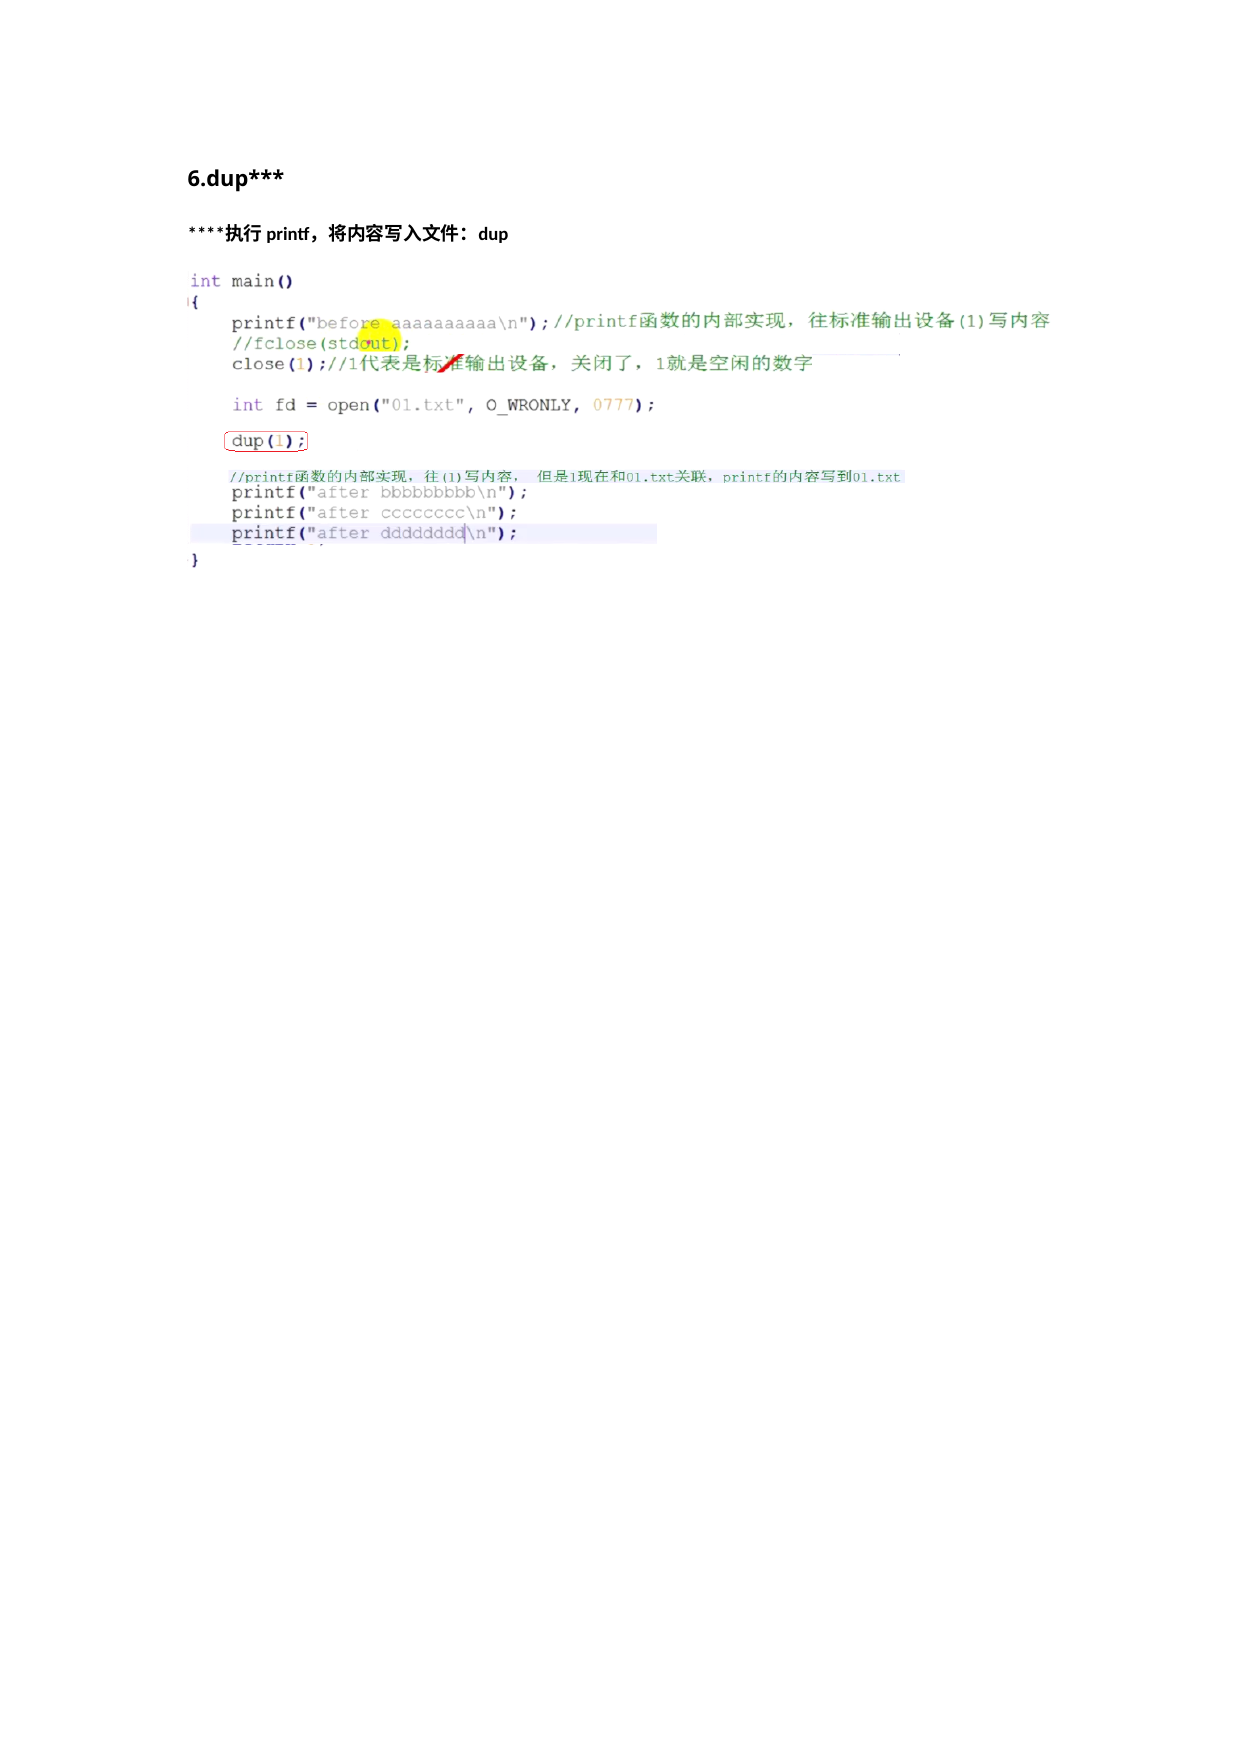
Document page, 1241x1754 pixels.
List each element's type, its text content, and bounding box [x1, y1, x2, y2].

subtitle 6.dup*** [187, 162, 1053, 194]
subtitle ****执行printf，将内容写入文件：dup [187, 216, 1053, 249]
picture [187, 268, 1053, 570]
